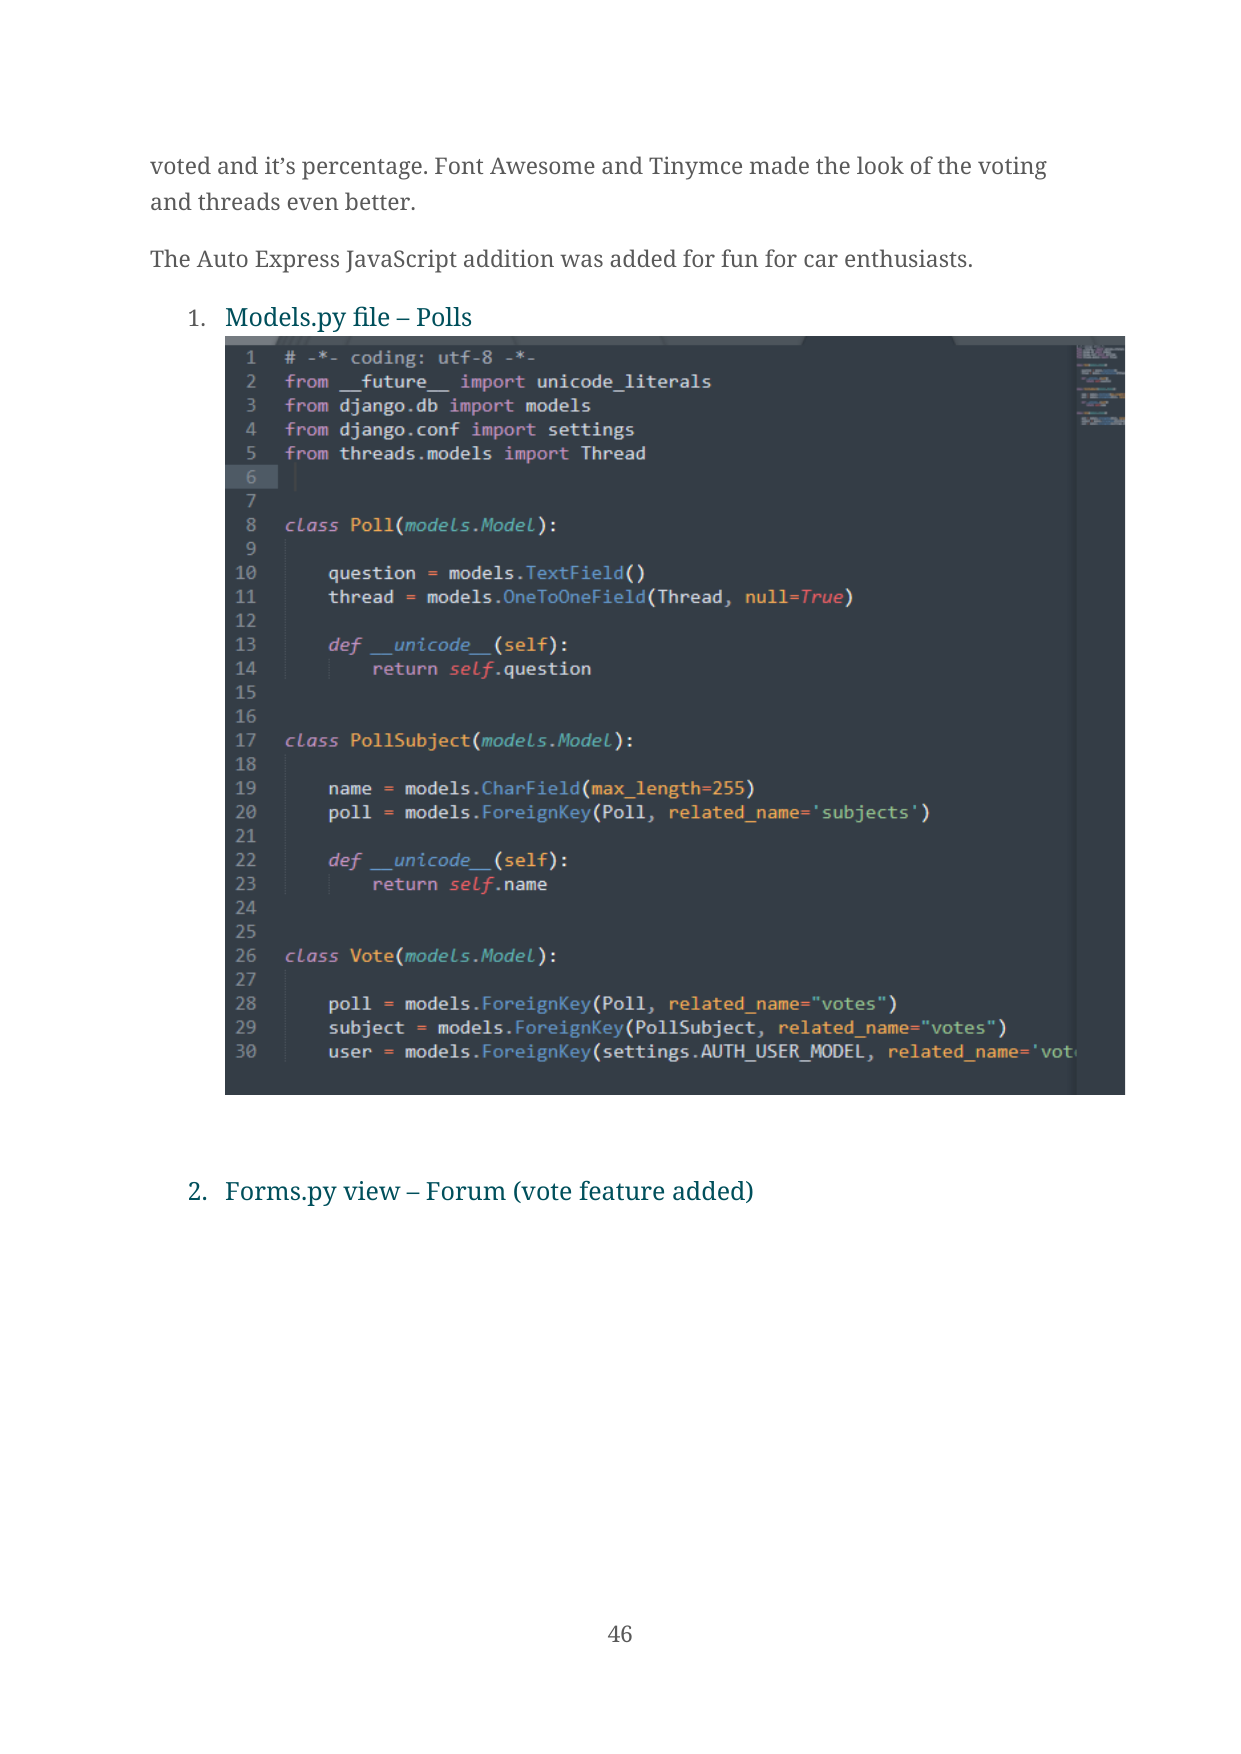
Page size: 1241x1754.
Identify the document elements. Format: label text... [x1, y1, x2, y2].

list Forms.py view – Forum (vote feature added) [187, 1174, 1090, 1208]
picture [225, 336, 1125, 1095]
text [150, 150, 1090, 217]
text The Auto Express JavaScript addition was added for fun for car enthusiasts. [150, 243, 1090, 274]
